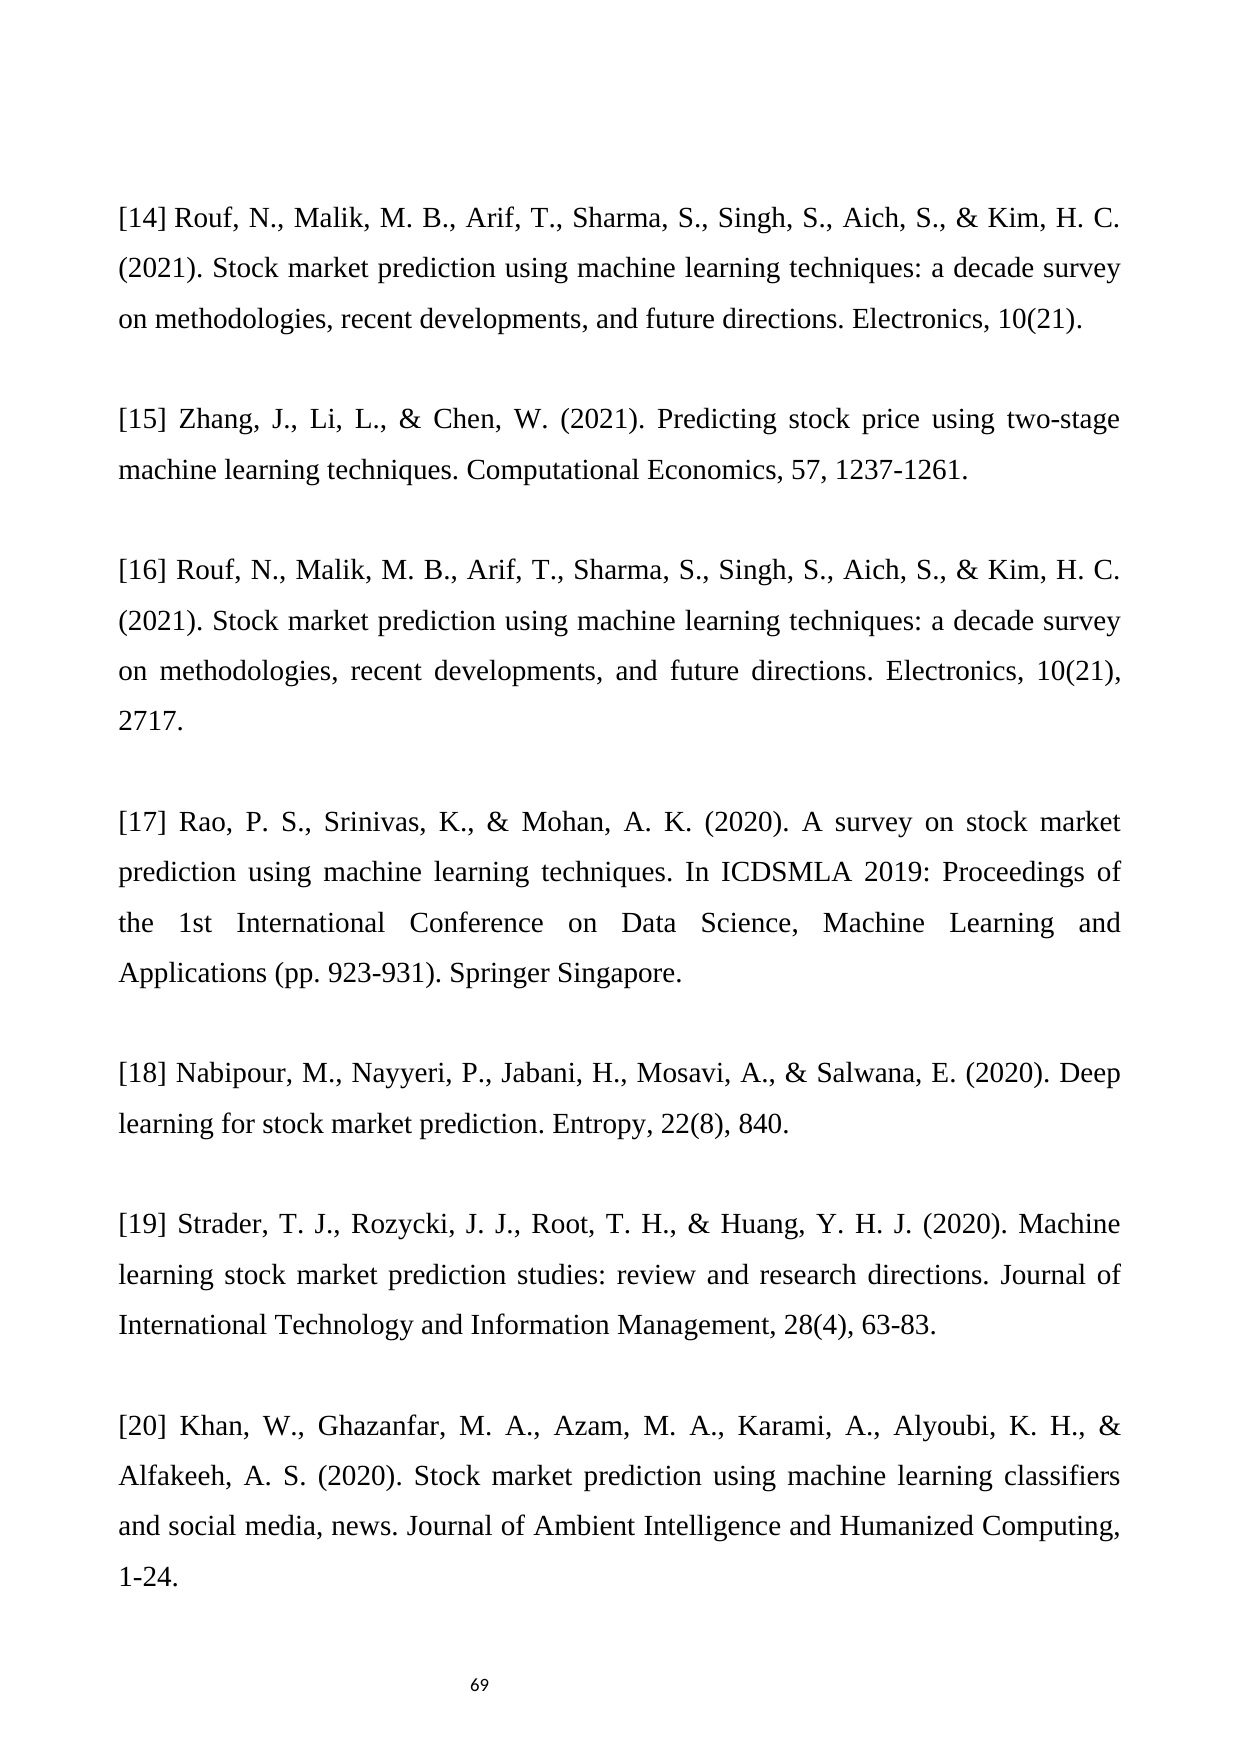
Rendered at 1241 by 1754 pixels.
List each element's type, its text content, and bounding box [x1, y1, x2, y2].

text [20] Khan, W., Ghazanfar, M. A., Azam, M. A., Karami, A., Alyoubi, K. H., & Alfakeeh, A. S. (2020). Stock market prediction using machine learning classifiers and social media, news. Journal of Ambient Intelligence and Humanized Computing, 1-24. [118, 1408, 1122, 1592]
list Rouf, N., Malik, M. B., Arif, T., Sharma, S., Singh, S., Aich, S., & Kim, H. C. (2021). Stock market prediction using machine learning techniques: a decade survey on methodologies, recent developments, and future directions. Electronics, 10(21). [118, 200, 1122, 334]
text [18] Nabipour, M., Nayyeri, P., Jabani, H., Mosavi, A., & Salwana, E. (2020). Deep learning for stock market prediction. Entropy, 22(8), 840. [118, 1056, 1122, 1139]
list [16] Rouf, N., Malik, M. B., Arif, T., Sharma, S., Singh, S., Aich, S., & Kim, H. C. (2021). Stock market prediction using machine learning techniques: a decade survey on methodologies, recent developments, and future directions. Electronics, 10(21), 2717. [118, 552, 1122, 737]
text [19] Strader, T. J., Rozycki, J. J., Root, T. H., & Huang, Y. H. J. (2020). Machine learning stock market prediction studies: review and research directions. Journal of International Technology and Information Management, 28(4), 63-83. [118, 1207, 1122, 1341]
text [15] Zhang, J., Li, L., & Chen, W. (2021). Predicting stock price using two-stage machine learning techniques. Computational Economics, 57, 1237-1261. [118, 402, 1122, 485]
text [17] Rao, P. S., Srinivas, K., & Mohan, A. K. (2020). A survey on stock market prediction using machine learning techniques. In ICDSMLA 2019: Proceedings of the 1st International Conference on Data Science, Machine Learning and Applications (pp. 923-931). Springer Singapore. [118, 804, 1122, 988]
